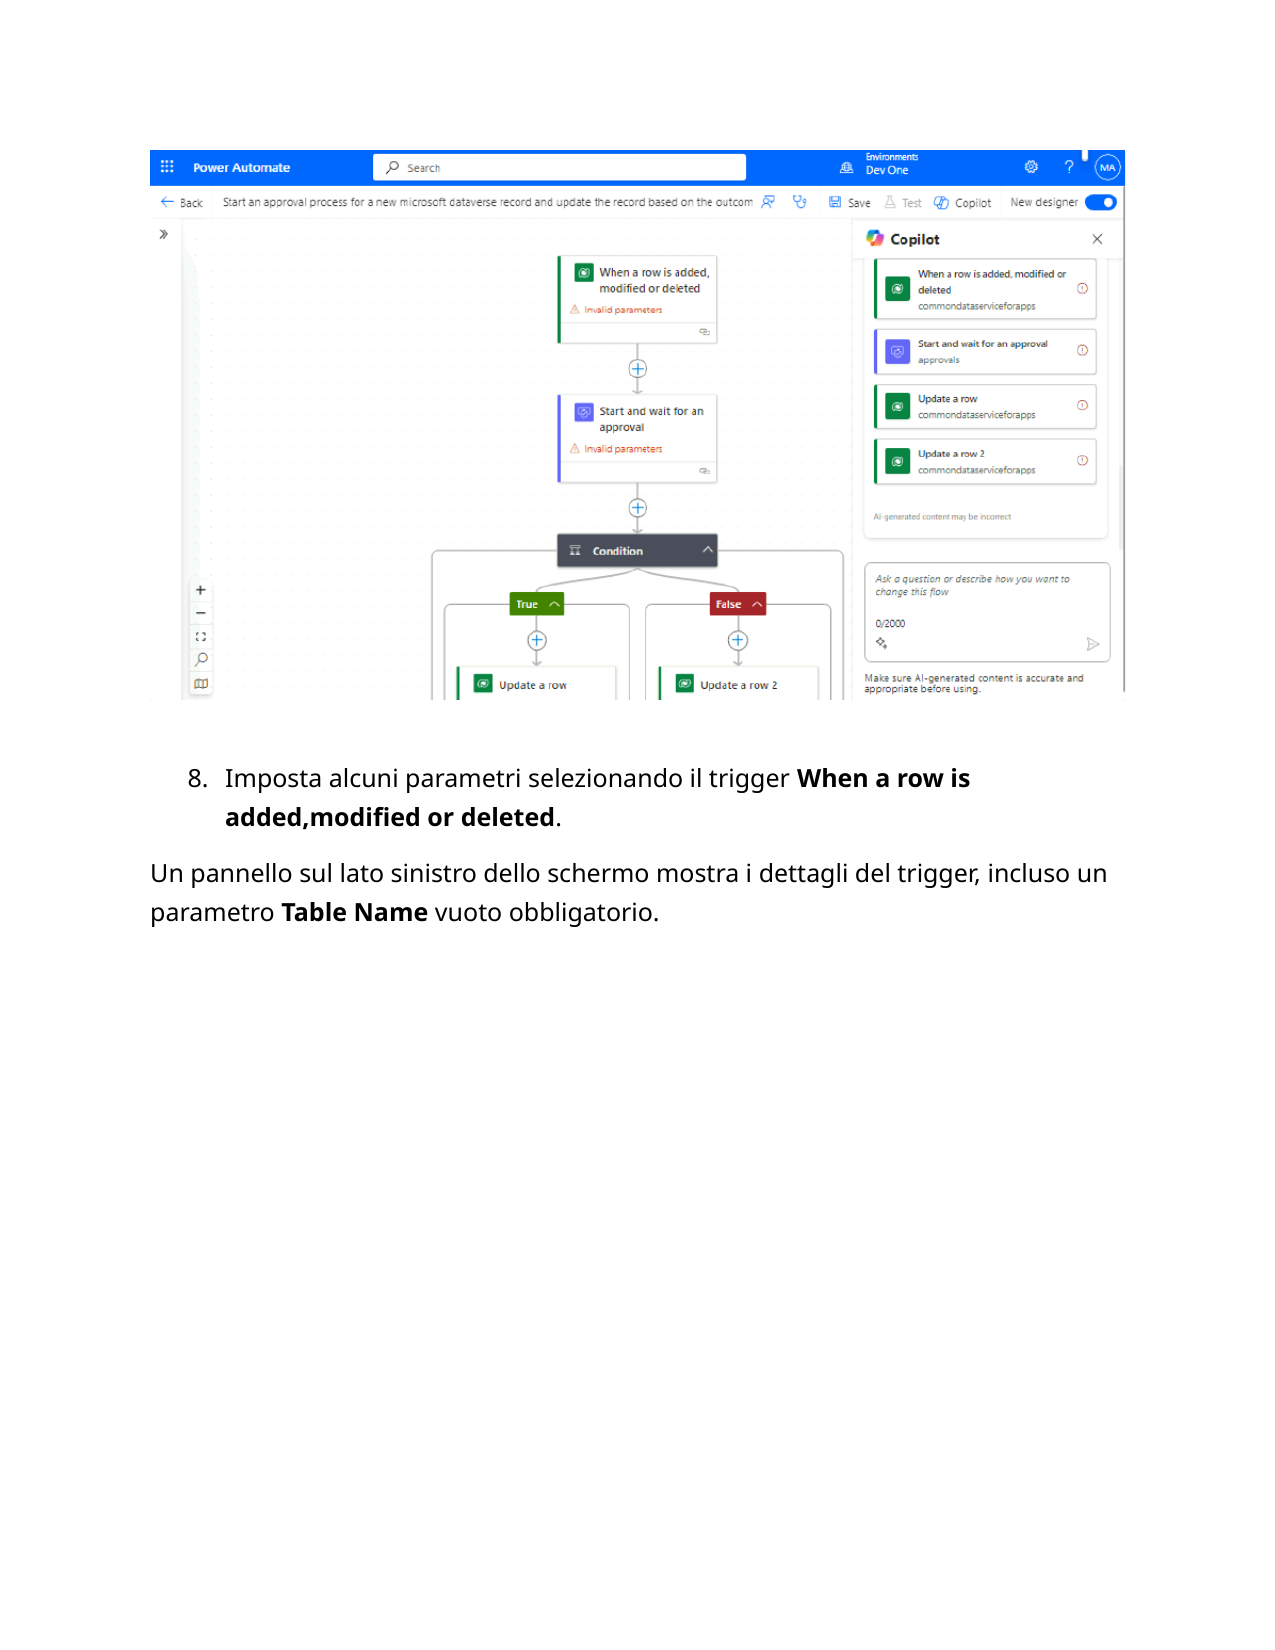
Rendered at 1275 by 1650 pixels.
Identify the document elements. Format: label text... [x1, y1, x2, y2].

picture [150, 150, 1125, 700]
list Imposta alcuni parametri selezionando il trigger When a row is added,modified or deleted. [187, 761, 1125, 834]
text Un pannello sul lato sinistro dello schermo mostra i dettagli del trigger, incluso un parametro Table Name vuoto obbligatorio. [150, 856, 1125, 929]
